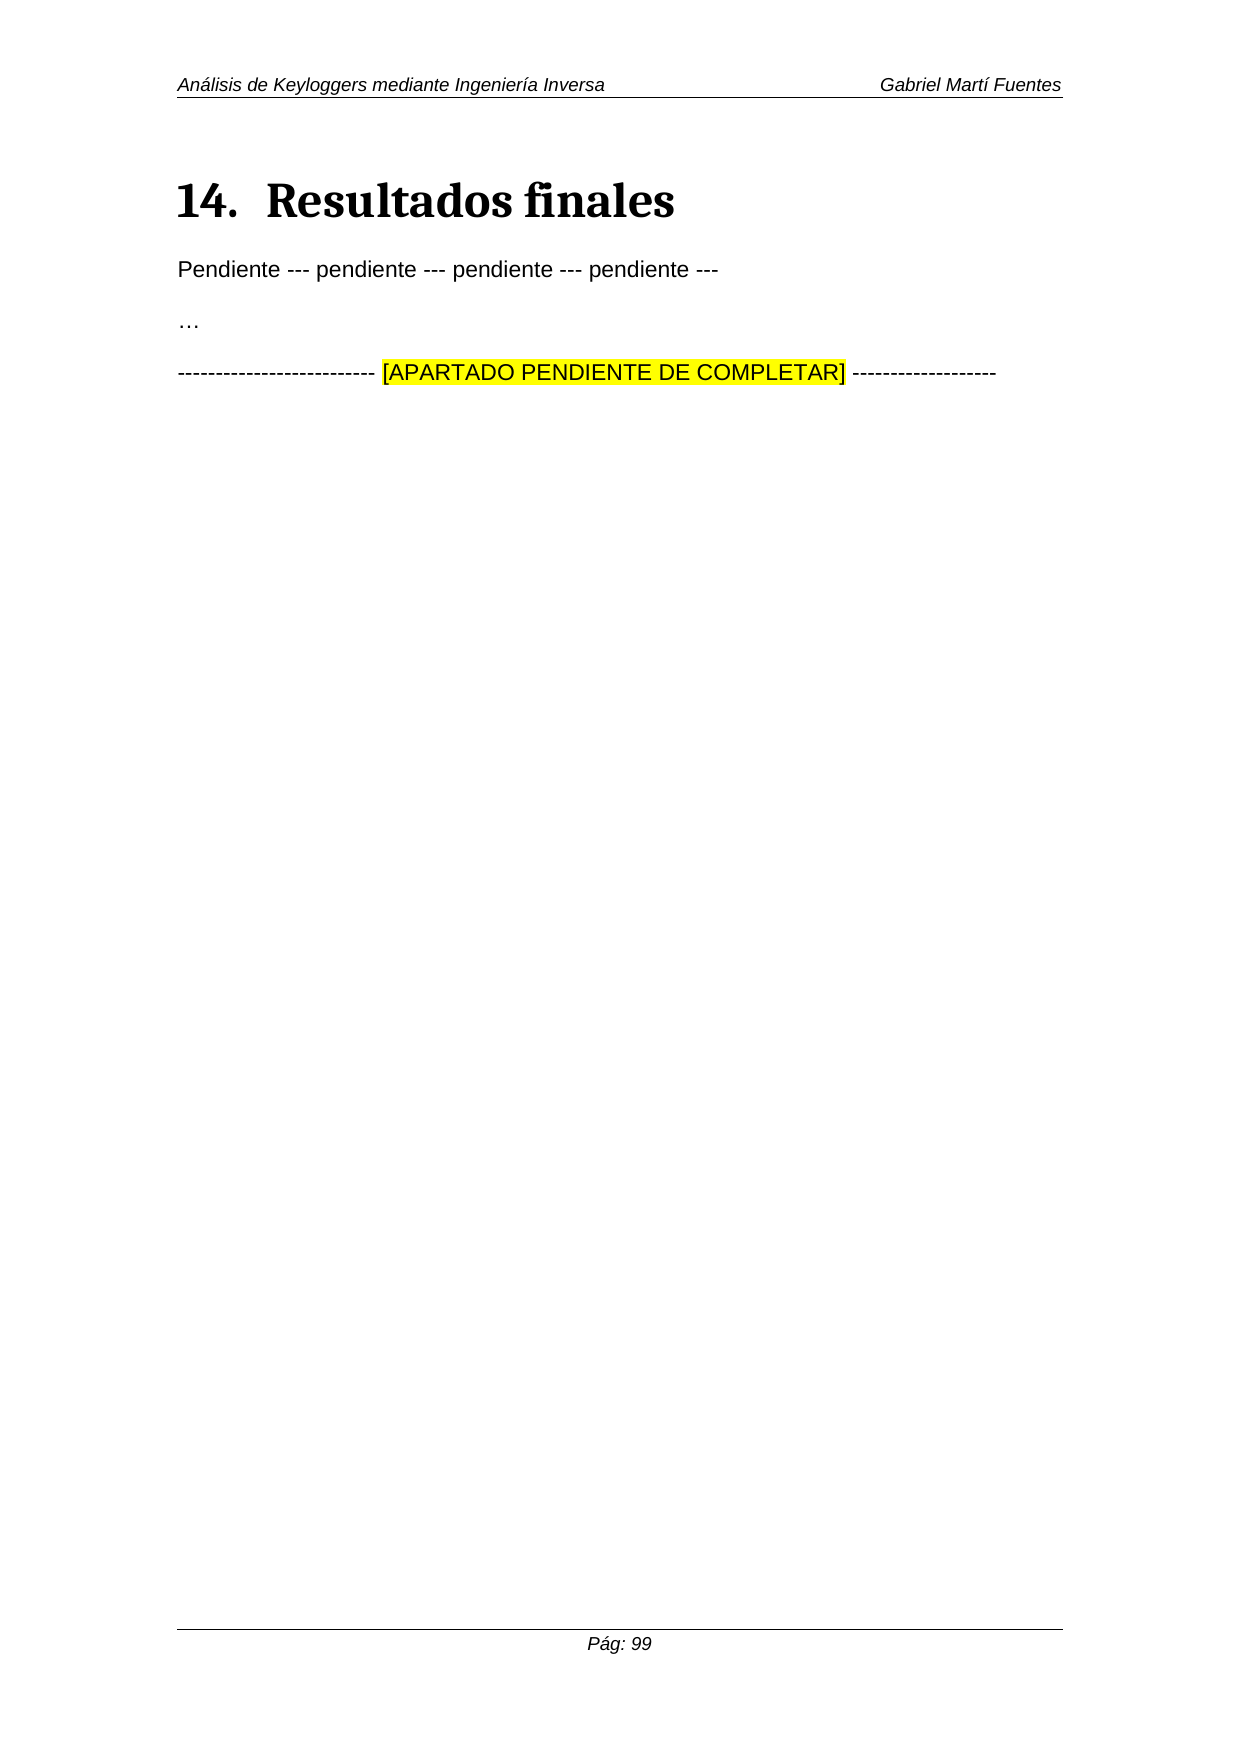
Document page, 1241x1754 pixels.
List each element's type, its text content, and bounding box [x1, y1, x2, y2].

text … [177, 307, 1063, 334]
subtitle Resultados finales [177, 173, 1063, 230]
text -------------------------- [APARTADO PENDIENTE DE COMPLETAR] ------------------- [177, 358, 1063, 385]
text Pendiente --- pendiente --- pendiente --- pendiente --- [177, 256, 1063, 283]
